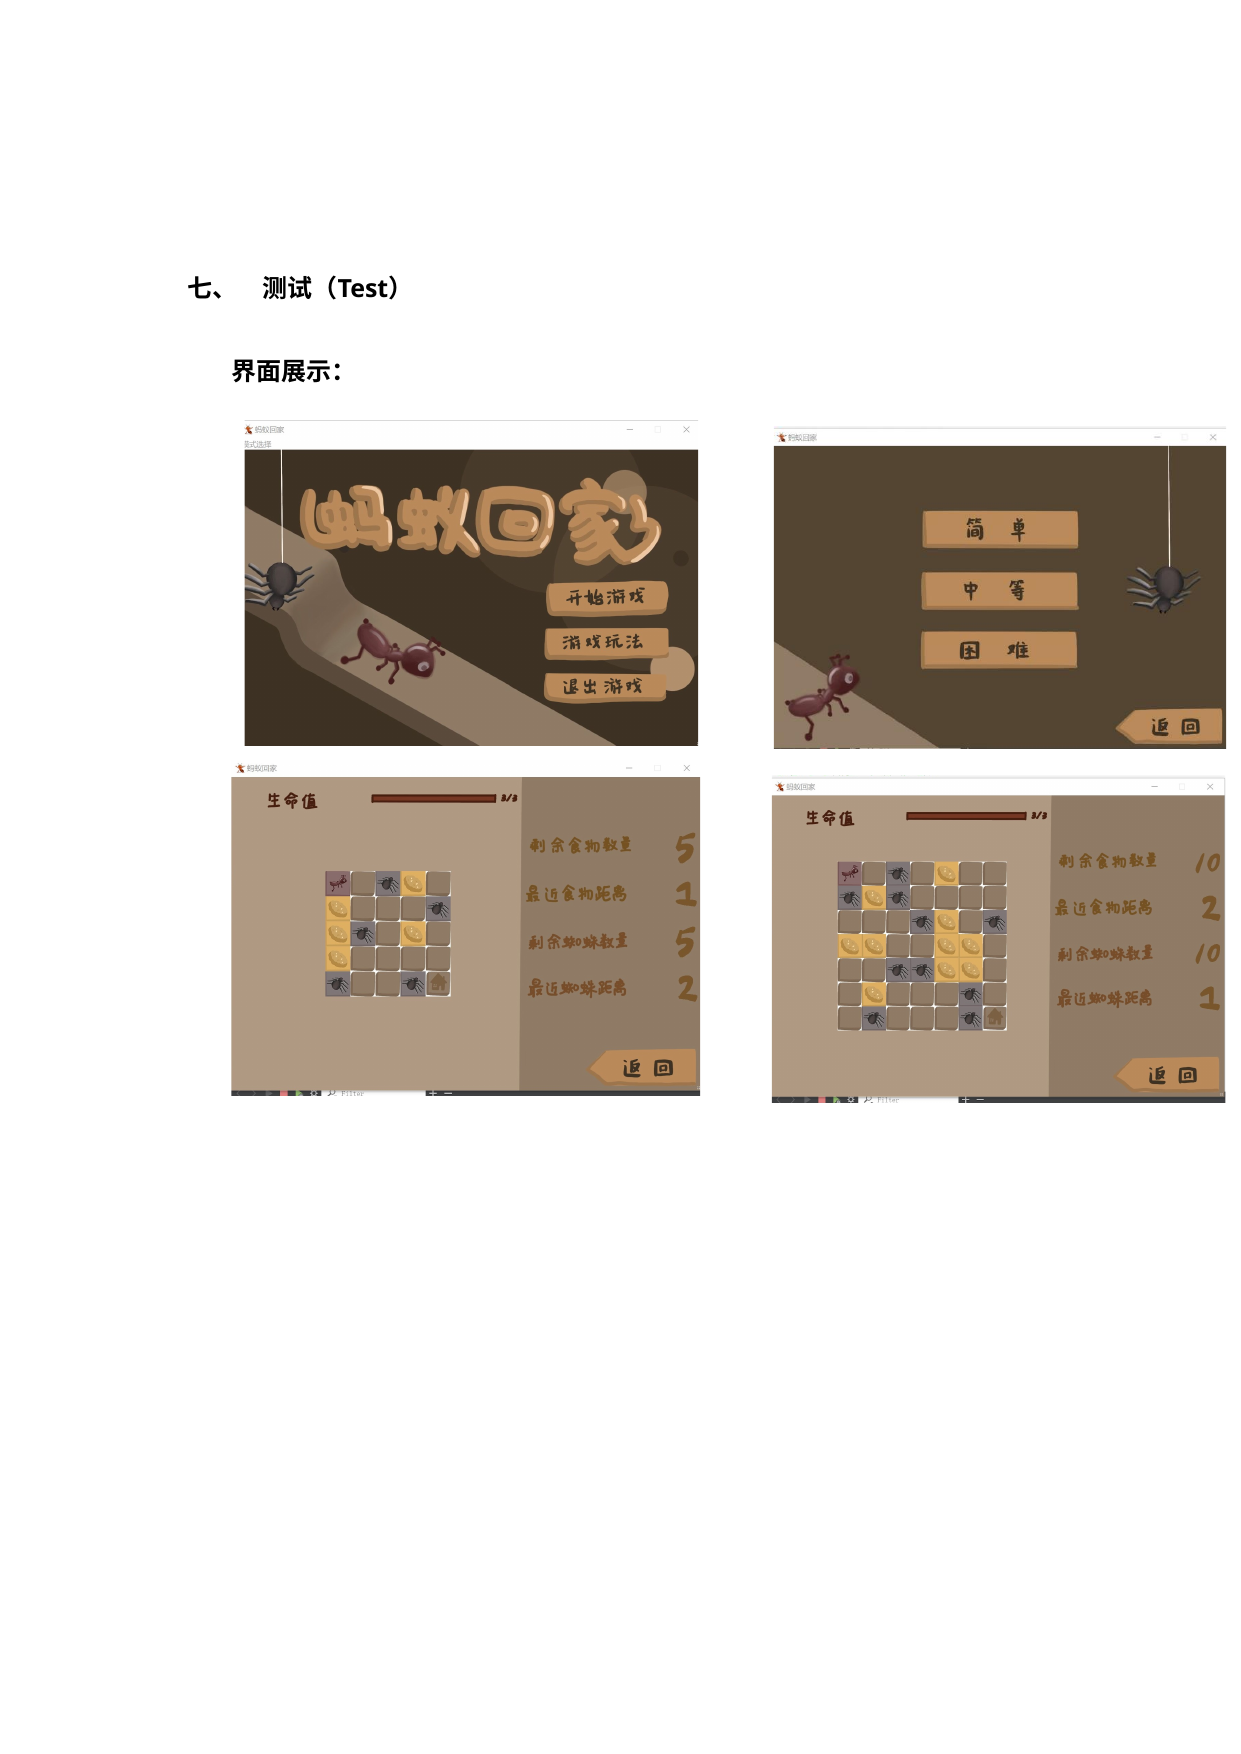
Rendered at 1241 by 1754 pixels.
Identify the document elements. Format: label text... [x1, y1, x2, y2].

picture [244, 420, 699, 746]
list 测试（Test） [187, 254, 1053, 319]
picture [231, 760, 701, 1096]
picture [771, 775, 1226, 1103]
list 界面展示： [187, 337, 1053, 402]
picture [773, 426, 1227, 749]
